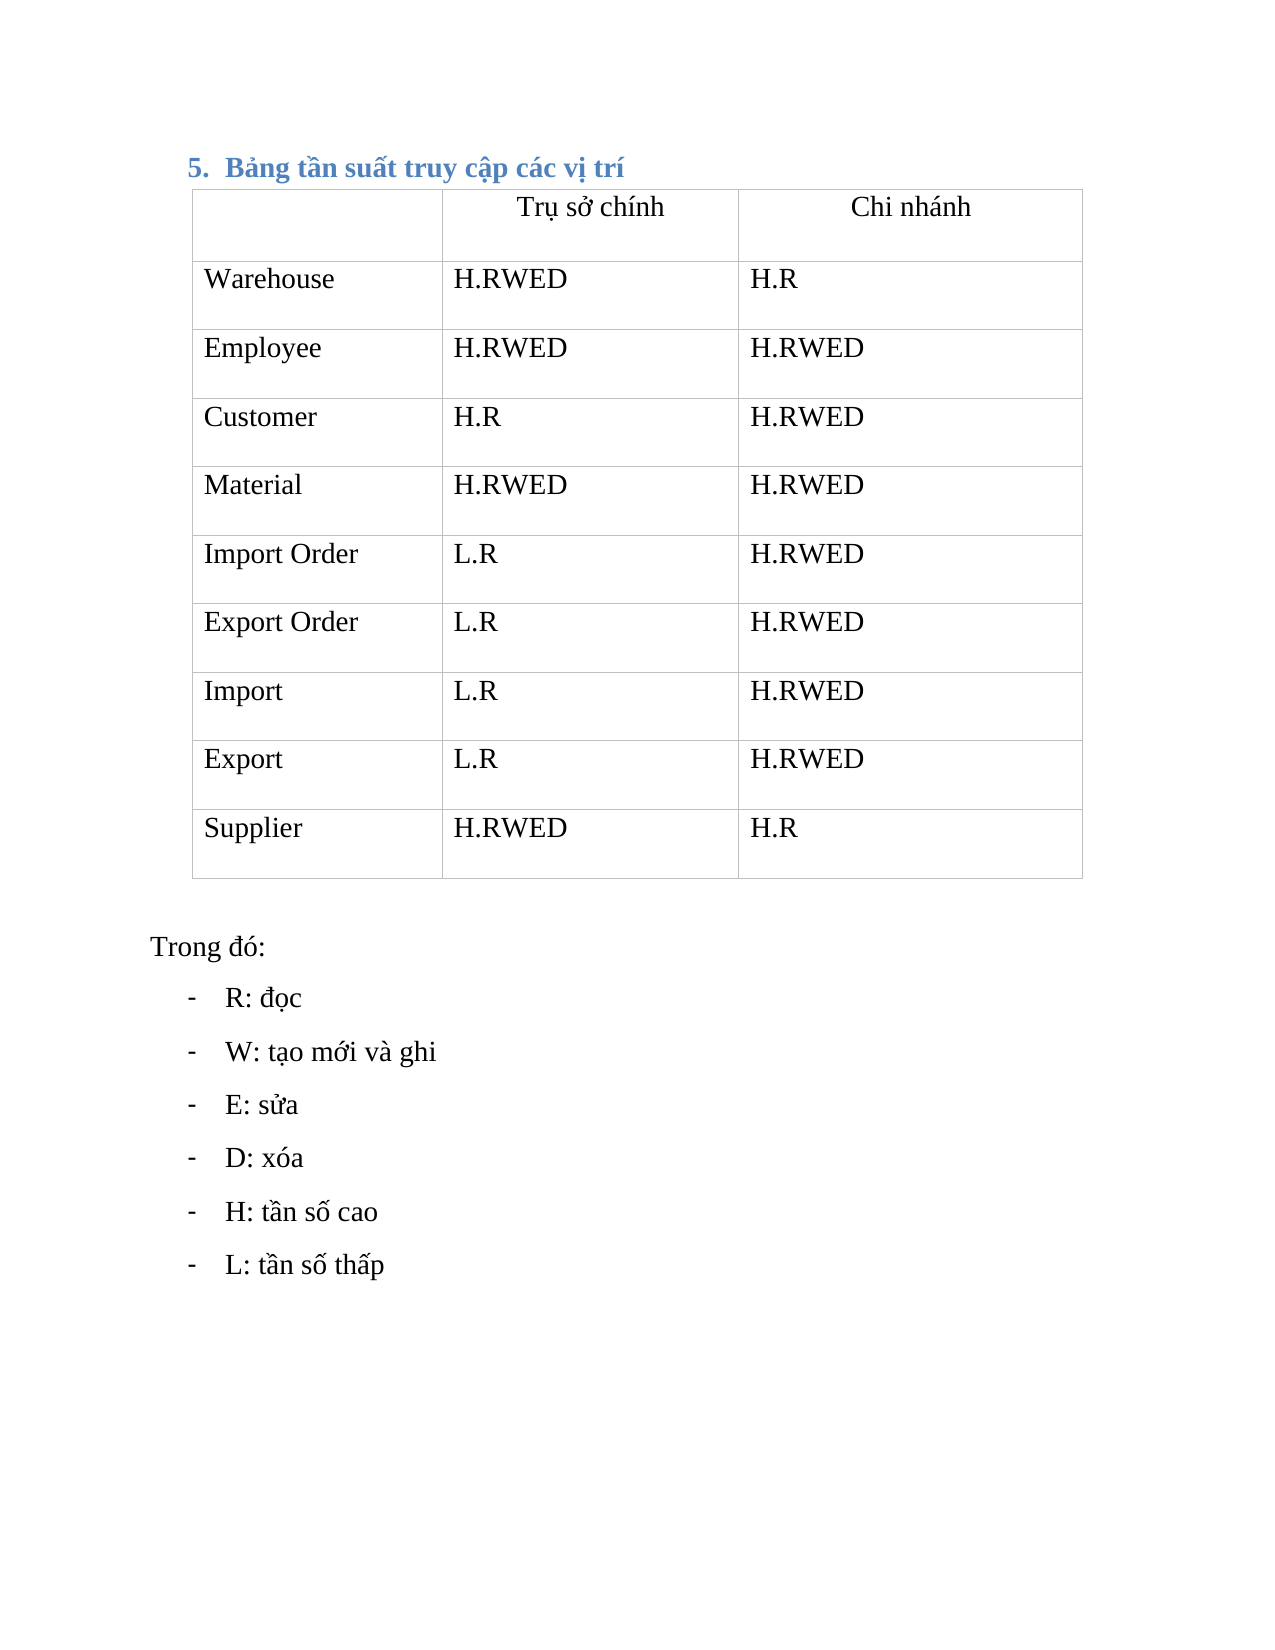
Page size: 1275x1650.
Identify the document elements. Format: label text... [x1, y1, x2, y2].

table_cell H.R [443, 399, 738, 466]
table_header Trụ sở chính [443, 190, 738, 261]
table_cell L.R [443, 673, 738, 740]
table_cell H.RWED [739, 536, 1082, 603]
table_cell Warehouse [193, 262, 442, 329]
table_cell Customer [193, 399, 442, 466]
list E: sửa [187, 1086, 1125, 1122]
subtitle Bảng tần suất truy cập các vị trí [187, 150, 1125, 183]
text Trong đó: [150, 929, 1125, 962]
table_cell H.RWED [443, 330, 738, 398]
table_cell Export [193, 741, 442, 809]
table_cell H.R [739, 810, 1082, 877]
table_cell Import [193, 673, 442, 740]
table_cell L.R [443, 604, 738, 672]
table_cell H.RWED [739, 399, 1082, 466]
table_cell Import Order [193, 536, 442, 603]
list R: đọc [187, 979, 1125, 1015]
table_header Chi nhánh [739, 190, 1082, 261]
table_cell Material [193, 467, 442, 535]
list D: xóa [187, 1139, 1125, 1175]
list H: tần số cao [187, 1193, 1125, 1228]
table_cell H.R [739, 262, 1082, 329]
table_cell H.RWED [443, 810, 738, 877]
table_cell H.RWED [443, 467, 738, 535]
table_cell H.RWED [739, 741, 1082, 809]
table_cell L.R [443, 536, 738, 603]
table_header [193, 190, 442, 261]
list W: tạo mới và ghi [187, 1033, 1125, 1068]
list L: tần số thấp [187, 1246, 1125, 1282]
table_cell H.RWED [739, 467, 1082, 535]
table_cell H.RWED [739, 330, 1082, 398]
table_cell H.RWED [739, 673, 1082, 740]
table_cell Employee [193, 330, 442, 398]
table_cell H.RWED [739, 604, 1082, 672]
table_cell L.R [443, 741, 738, 809]
table_cell Export Order [193, 604, 442, 672]
table_cell H.RWED [443, 262, 738, 329]
table_cell Supplier [193, 810, 442, 877]
